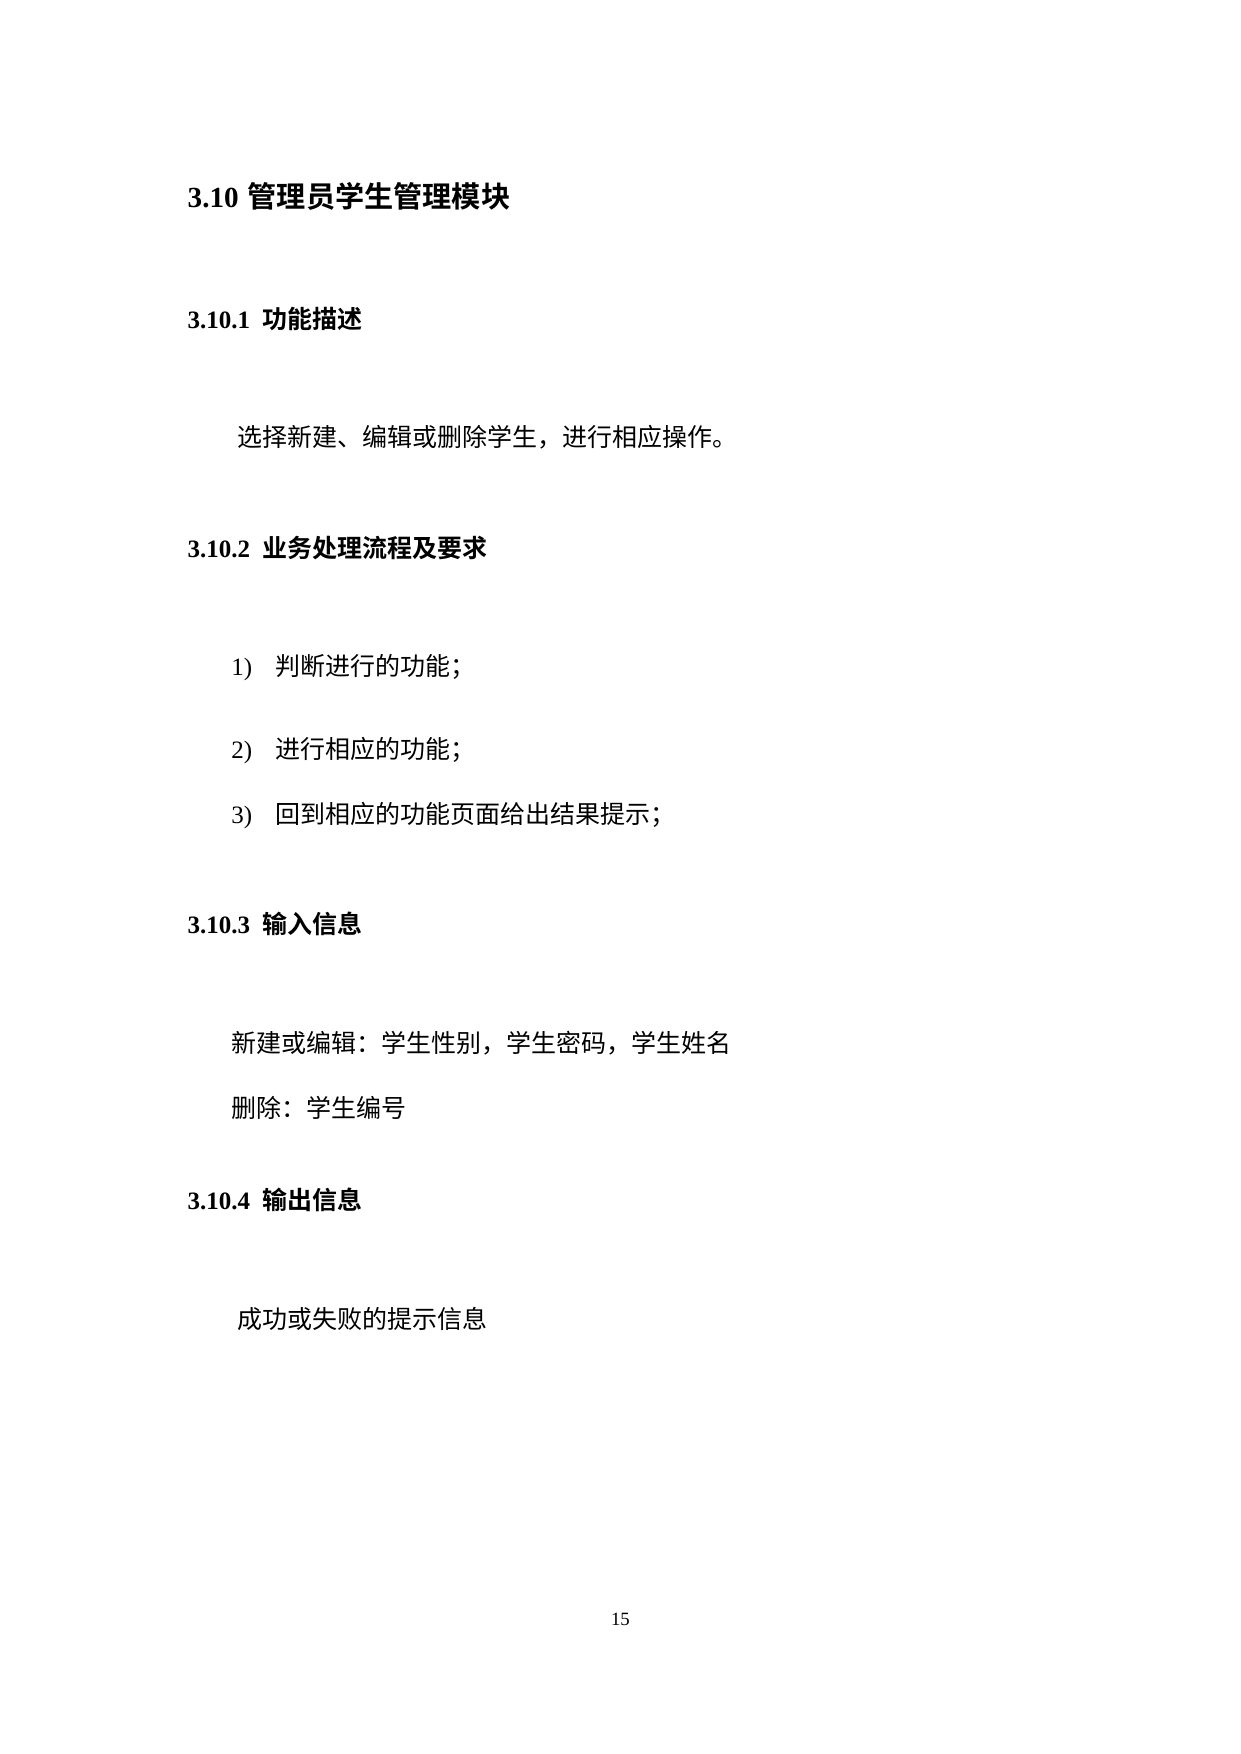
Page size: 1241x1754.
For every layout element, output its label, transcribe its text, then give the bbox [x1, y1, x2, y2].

subtitle 输出信息 [187, 1166, 1053, 1231]
subtitle 业务处理流程及要求 [187, 514, 1053, 579]
list 判断进行的功能； [231, 632, 1053, 697]
text 选择新建、编辑或删除学生，进行相应操作。 [187, 403, 1053, 468]
list 进行相应的功能； [231, 715, 1053, 780]
list 回到相应的功能页面给出结果提示； [231, 780, 1053, 845]
subtitle 功能描述 [187, 285, 1053, 350]
subtitle 输入信息 [187, 891, 1053, 956]
text 成功或失败的提示信息 [187, 1285, 1053, 1350]
subtitle 管理员学生管理模块 [187, 162, 1053, 227]
text 新建或编辑：学生性别，学生密码，学生姓名 [187, 1009, 1053, 1074]
text 删除：学生编号 [187, 1074, 1053, 1139]
